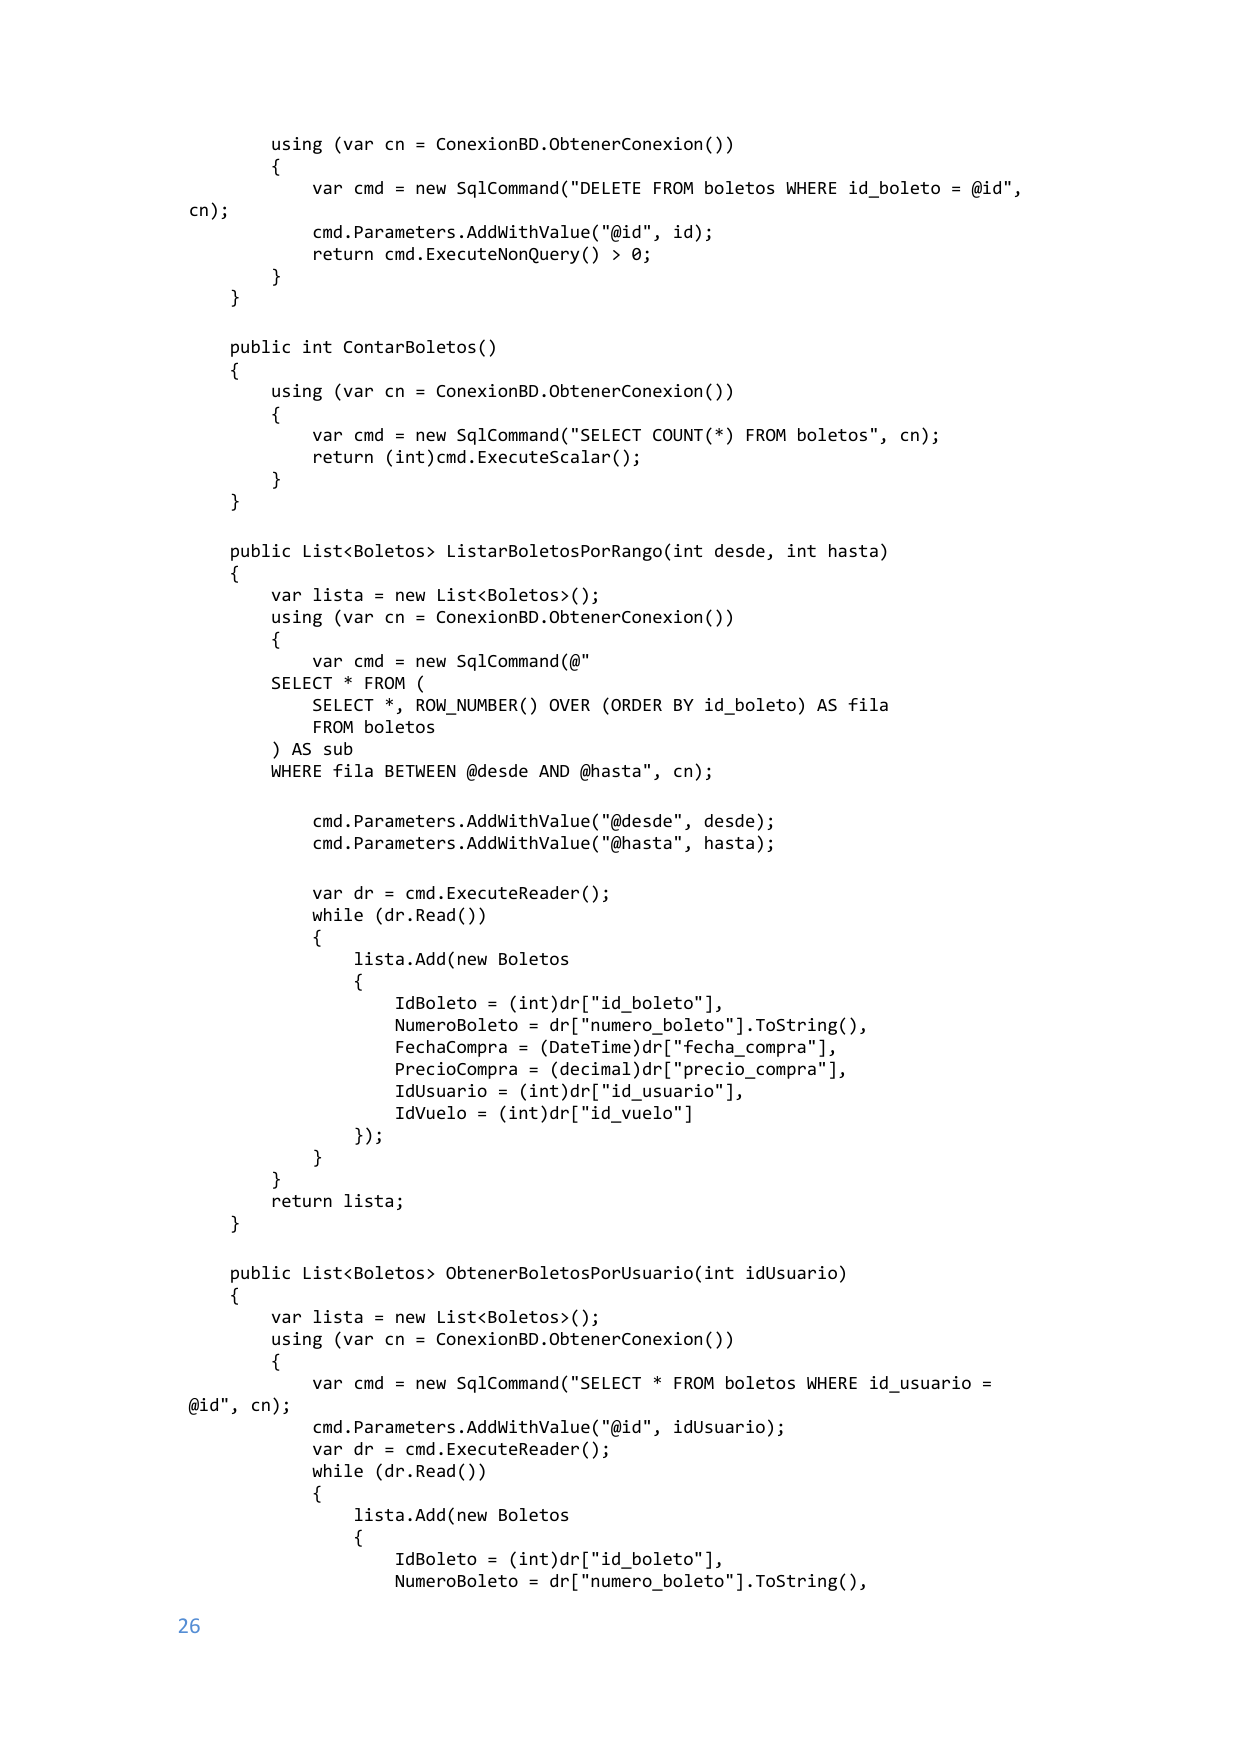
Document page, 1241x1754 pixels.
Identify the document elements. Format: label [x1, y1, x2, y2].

table_header [177, 133, 1062, 1592]
